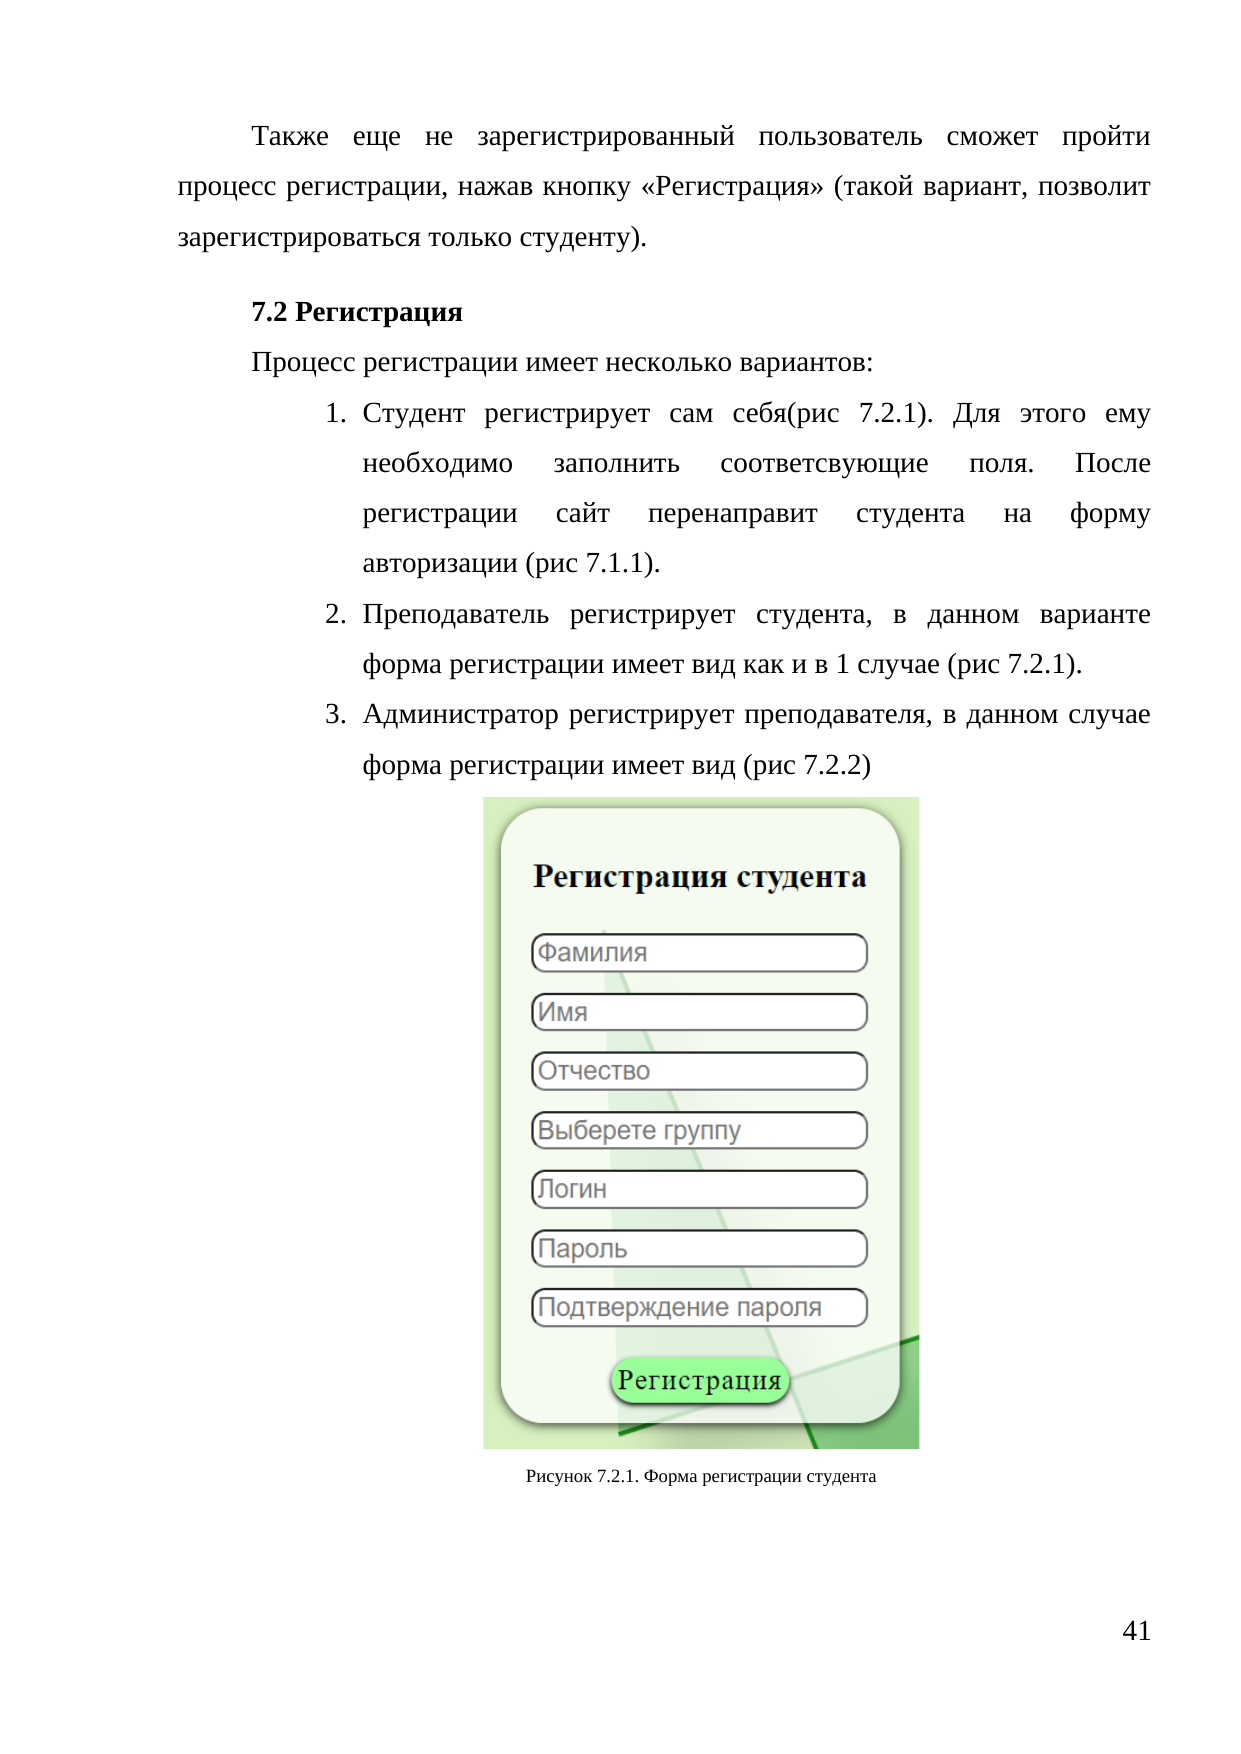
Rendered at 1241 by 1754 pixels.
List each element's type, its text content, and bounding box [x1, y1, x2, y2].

subtitle 7.2 Регистрация [177, 294, 1152, 328]
list Преподаватель регистрирует студента, в данном варианте форма регистрации имеет вид как и в 1 случае (рис 7.2.1). [325, 596, 1152, 680]
text Процесс регистрации имеет несколько вариантов: [177, 344, 1152, 378]
picture [483, 797, 920, 1449]
text Рисунок 7.2.1. Форма регистрации студента [177, 1465, 1152, 1487]
text Также еще не зарегистрированный пользователь сможет пройти процесс регистрации, нажав кнопку «Регистрация» (такой вариант, позволит зарегистрироваться только студенту). [177, 118, 1152, 252]
list Студент регистрирует сам себя(рис 7.2.1). Для этого ему необходимо заполнить соответсвующие поля. После регистрации сайт перенаправит студента на форму авторизации (рис 7.1.1). [325, 395, 1152, 579]
list Администратор регистрирует преподавателя, в данном случае форма регистрации имеет вид (рис 7.2.2) [325, 697, 1152, 780]
